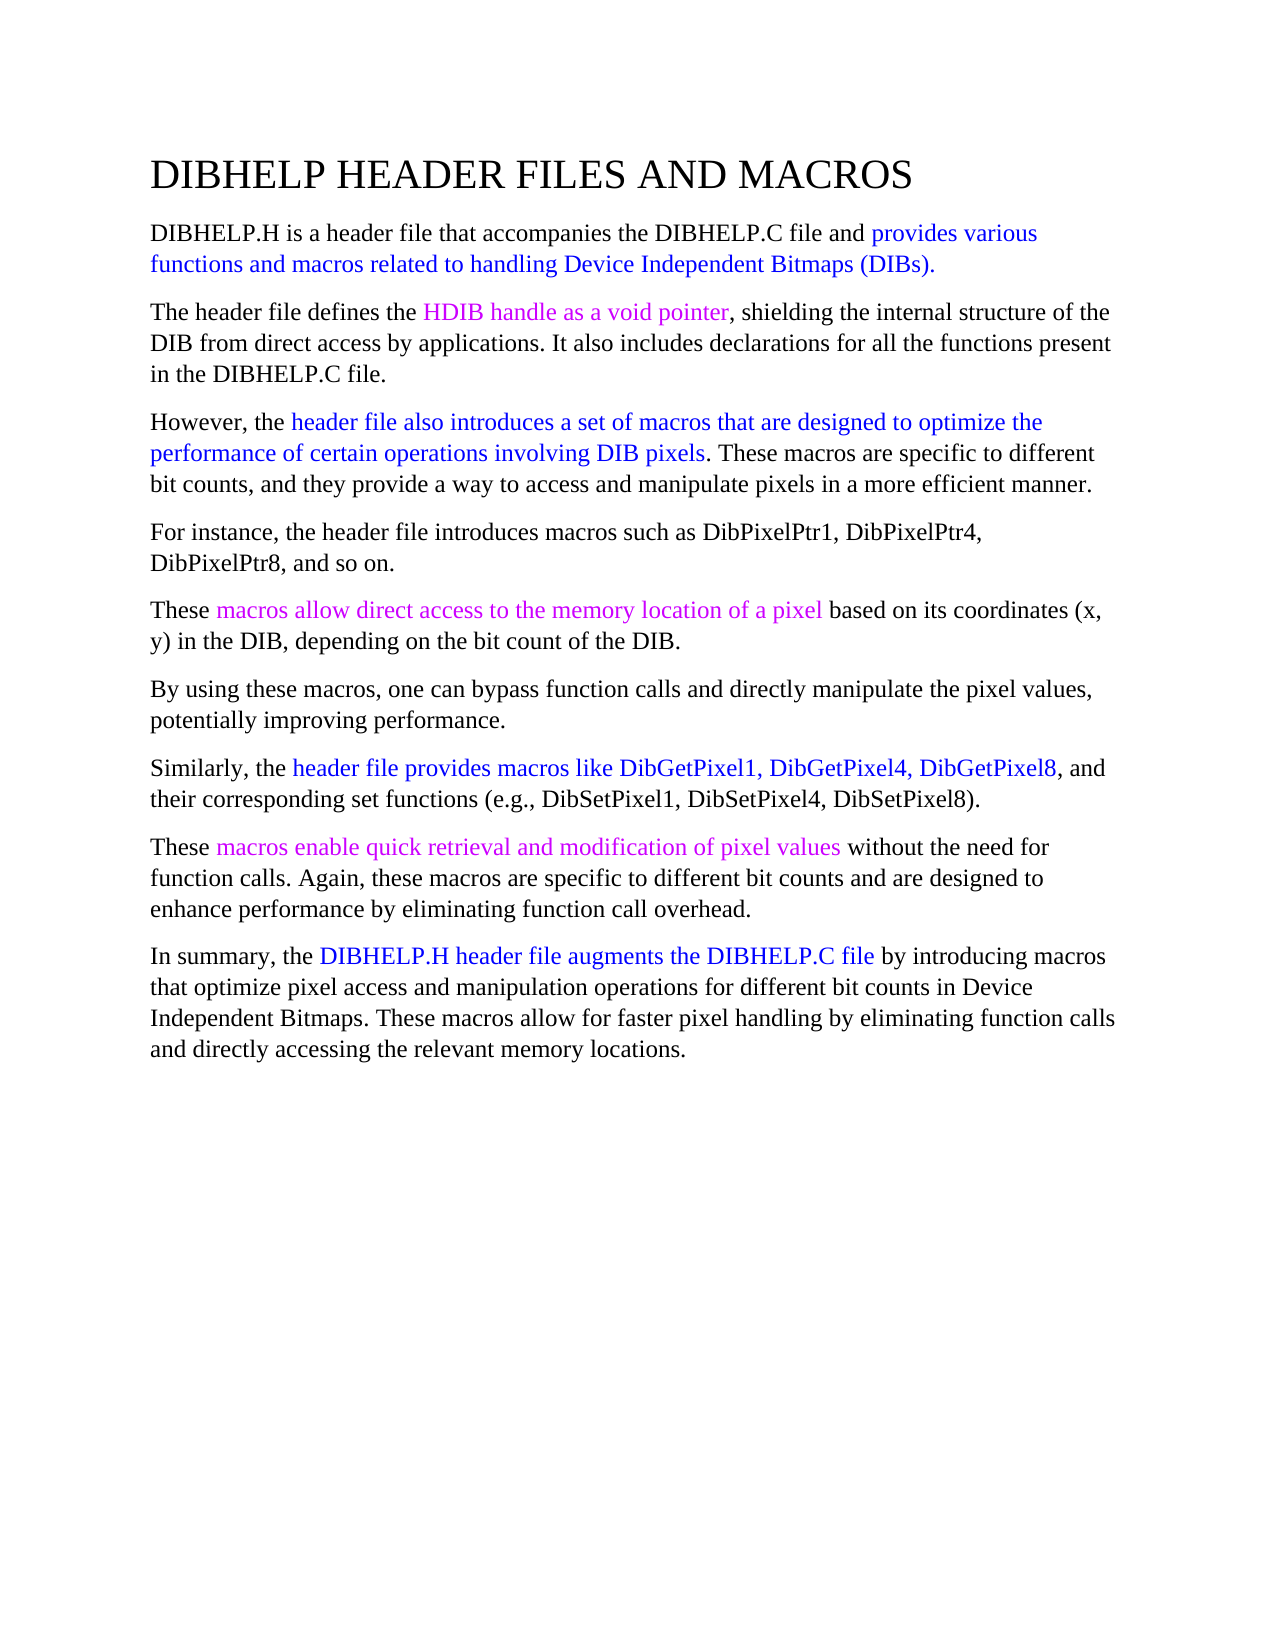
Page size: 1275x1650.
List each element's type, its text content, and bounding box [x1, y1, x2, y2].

text DIBHELP.H is a header file that accompanies the DIBHELP.C file and provides various functions and macros related to handling Device Independent Bitmaps (DIBs). [150, 218, 1125, 278]
text The header file defines the HDIB handle as a void pointer, shielding the internal structure of the DIB from direct access by applications. It also includes declarations for all the functions present in the DIBHELP.C file. [150, 297, 1125, 388]
text By using these macros, one can bypass function calls and directly manipulate the pixel values, potentially improving performance. [150, 674, 1125, 734]
text Similarly, the header file provides macros like DibGetPixel1, DibGetPixel4, DibGetPixel8, and their corresponding set functions (e.g., DibSetPixel1, DibSetPixel4, DibSetPixel8). [150, 753, 1125, 813]
text DIBHELP HEADER FILES AND MACROS [150, 150, 1125, 198]
text In summary, the DIBHELP.H header file augments the DIBHELP.C file by introducing macros that optimize pixel access and manipulation operations for different bit counts in Device Independent Bitmaps. These macros allow for faster pixel handling by eliminating function calls and directly accessing the relevant memory locations. [150, 941, 1125, 1063]
text For instance, the header file introduces macros such as DibPixelPtr1, DibPixelPtr4, DibPixelPtr8, and so on. [150, 517, 1125, 576]
text These macros allow direct access to the memory location of a pixel based on its coordinates (x, y) in the DIB, depending on the bit count of the DIB. [150, 595, 1125, 655]
text However, the header file also introduces a set of macros that are designed to optimize the performance of certain operations involving DIB pixels. These macros are specific to different bit counts, and they provide a way to access and manipulate pixels in a more efficient manner. [150, 407, 1125, 498]
text These macros enable quick retrieval and modification of pixel values without the need for function calls. Again, these macros are specific to different bit counts and are designed to enhance performance by eliminating function call overhead. [150, 832, 1125, 922]
